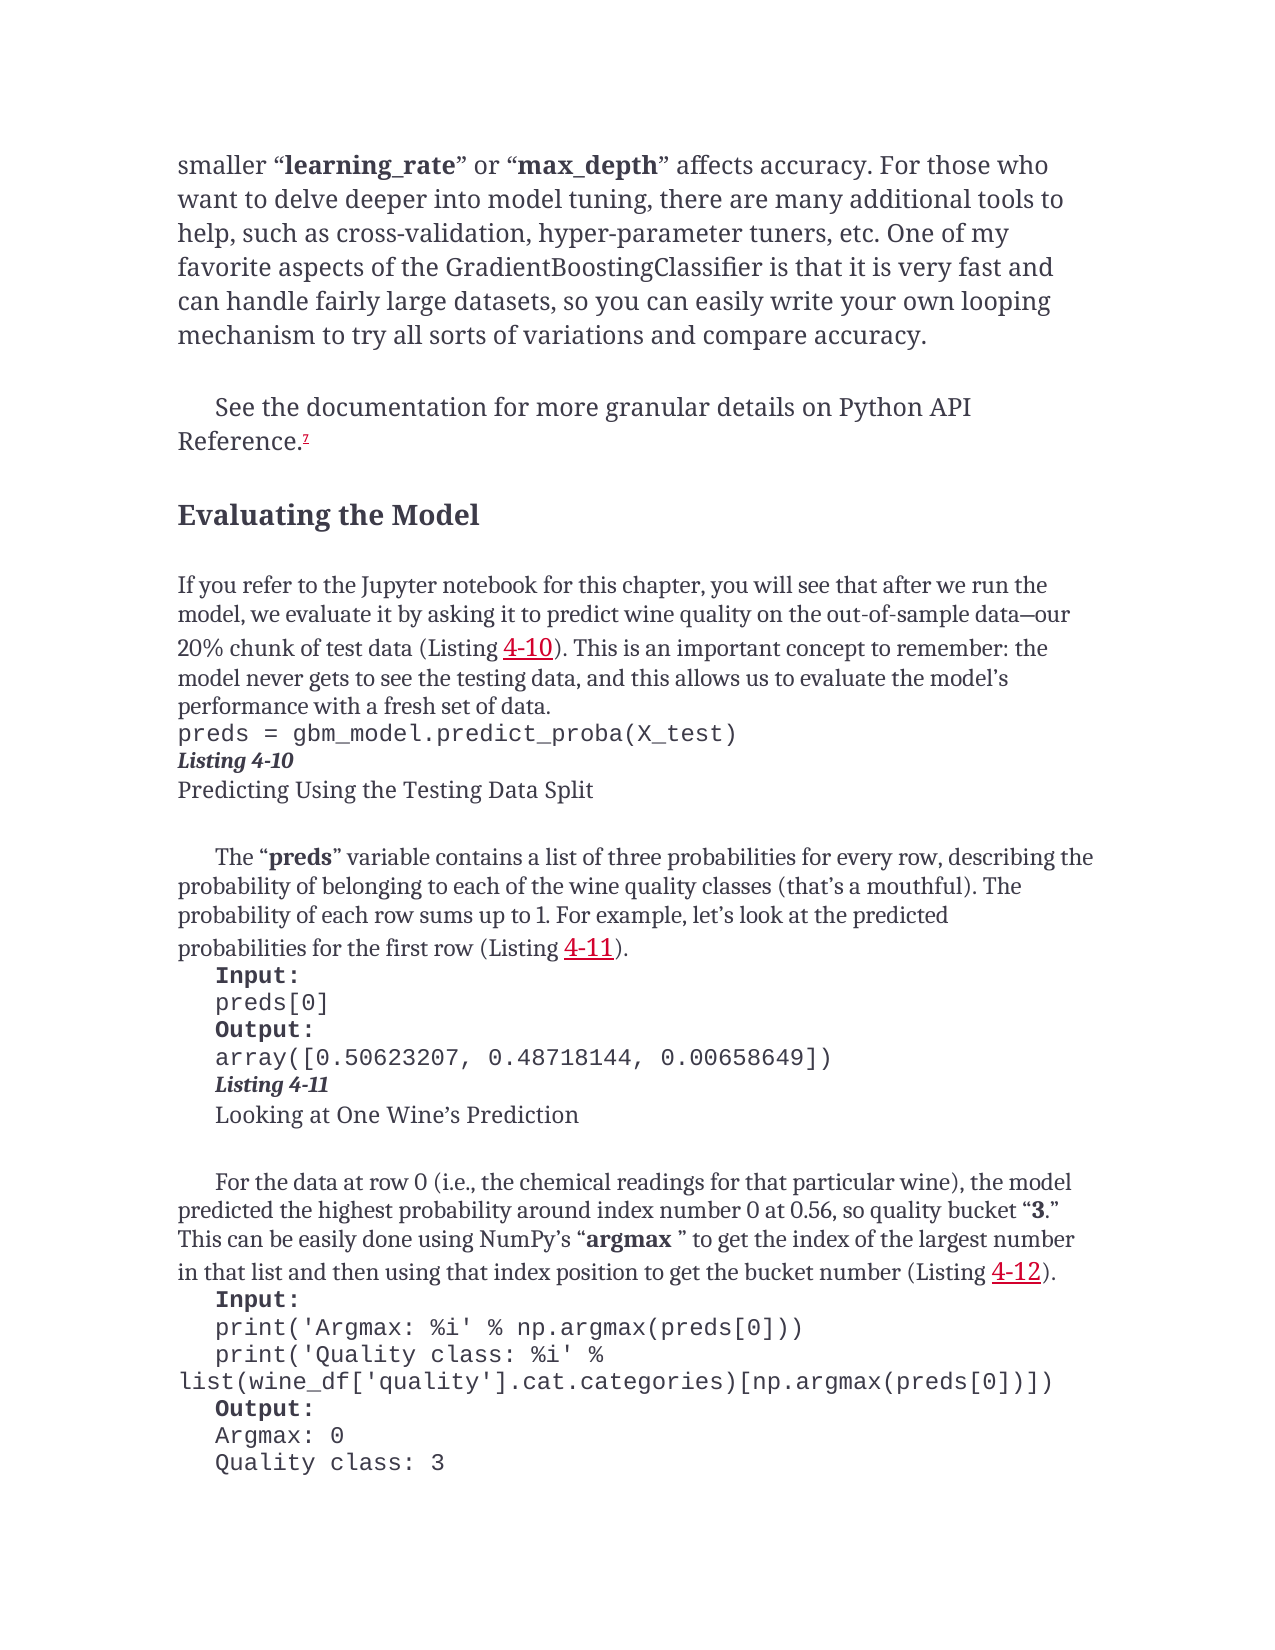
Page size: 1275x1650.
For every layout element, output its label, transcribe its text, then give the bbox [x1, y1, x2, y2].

text For the data at row 0 (i.e., the chemical readings for that particular wine), the model predicted the highest probability around index number 0 at 0.56, so quality bucket “3.” This can be easily done using NumPy’s “argmax ” to get the index of the largest number in that list and then using that index position to get the bucket number (Listing 4-12). [177, 1167, 1098, 1288]
text Input: [177, 963, 1098, 991]
text array([0.50623207, 0.48718144, 0.00658649]) [177, 1045, 1098, 1072]
text Listing 4-10 [177, 748, 1098, 774]
text Looking at One Wine’s Prediction [177, 1099, 1098, 1130]
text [177, 148, 1098, 352]
text Input: [177, 1288, 1098, 1315]
text Output: [177, 1018, 1098, 1045]
text print('Argmax: %i' % np.argmax(preds[0])) [177, 1315, 1098, 1342]
text See the documentation for more granular details on Python API Reference.7 [177, 389, 1098, 458]
text The “preds” variable contains a list of three probabilities for every row, describing the probability of belonging to each of the wine quality classes (that’s a mouthful). The probability of each row sums up to 1. For example, let’s look at the predicted probabilities for the first row (Listing 4-11). [177, 843, 1098, 963]
text Evaluating the Model [177, 495, 1098, 533]
text Predicting Using the Testing Data Split [177, 774, 1098, 806]
text If you refer to the Jupyter notebook for this chapter, you will see that after we run the model, we evaluate it by asking it to predict wine quality on the out-of-sample data—our 20% chunk of test data (Listing 4-10). This is an important concept to remember: the model never gets to see the testing data, and this allows us to evaluate the model’s performance with a fresh set of data. [177, 571, 1098, 721]
text Argmax: 0 [177, 1424, 1098, 1451]
text preds[0] [177, 991, 1098, 1018]
text print('Quality class: %i' % list(wine_df['quality'].cat.categories)[np.argmax(preds[0])]) [177, 1342, 1098, 1396]
text Listing 4-11 [177, 1072, 1098, 1099]
text preds = gbm_model.predict_proba(X_test) [177, 721, 1098, 748]
text Output: [177, 1396, 1098, 1424]
text Quality class: 3 [177, 1451, 1098, 1478]
